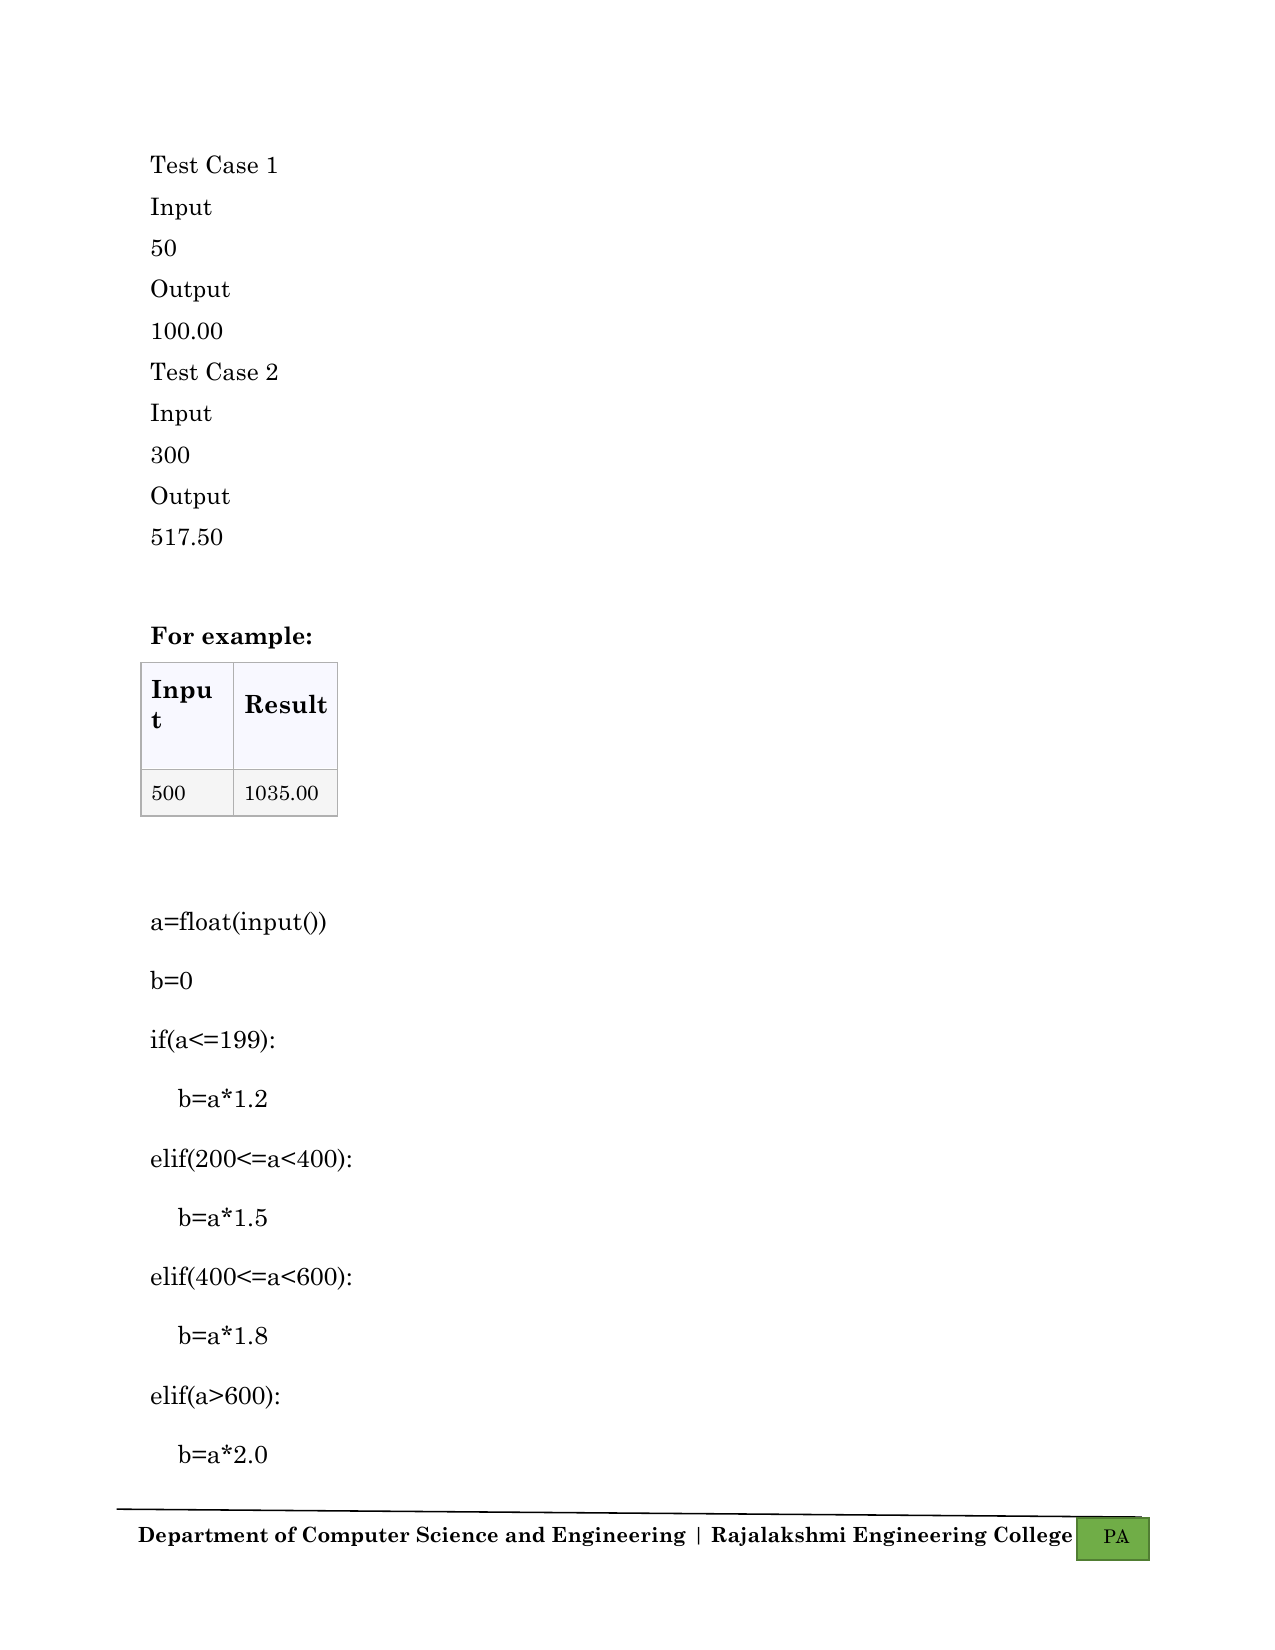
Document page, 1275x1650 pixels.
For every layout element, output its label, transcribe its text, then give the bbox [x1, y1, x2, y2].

text Output [150, 274, 1125, 303]
text Test Case 2 [150, 357, 1125, 386]
text b=a*2.0 [150, 1439, 1125, 1469]
text Input [150, 398, 1125, 427]
text elif(400<=a<600): [150, 1261, 1125, 1291]
text a=float(input()) [150, 905, 1125, 935]
text b=a*1.5 [150, 1202, 1125, 1232]
text b=0 [150, 964, 1125, 994]
text 517.50 [150, 522, 1125, 551]
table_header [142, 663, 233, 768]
text 100.00 [150, 315, 1125, 344]
text b=a*1.8 [150, 1320, 1125, 1350]
text elif(a>600): [150, 1379, 1125, 1409]
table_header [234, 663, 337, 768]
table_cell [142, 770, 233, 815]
text if(a<=199): [150, 1024, 1125, 1054]
text elif(200<=a<400): [150, 1142, 1125, 1172]
text 300 [150, 439, 1125, 468]
text Output [150, 481, 1125, 510]
text 50 [150, 233, 1125, 262]
text For example: [150, 620, 1125, 649]
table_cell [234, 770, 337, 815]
text Test Case 1 [150, 150, 1125, 179]
text Input [150, 191, 1125, 220]
text b=a*1.2 [150, 1083, 1125, 1113]
